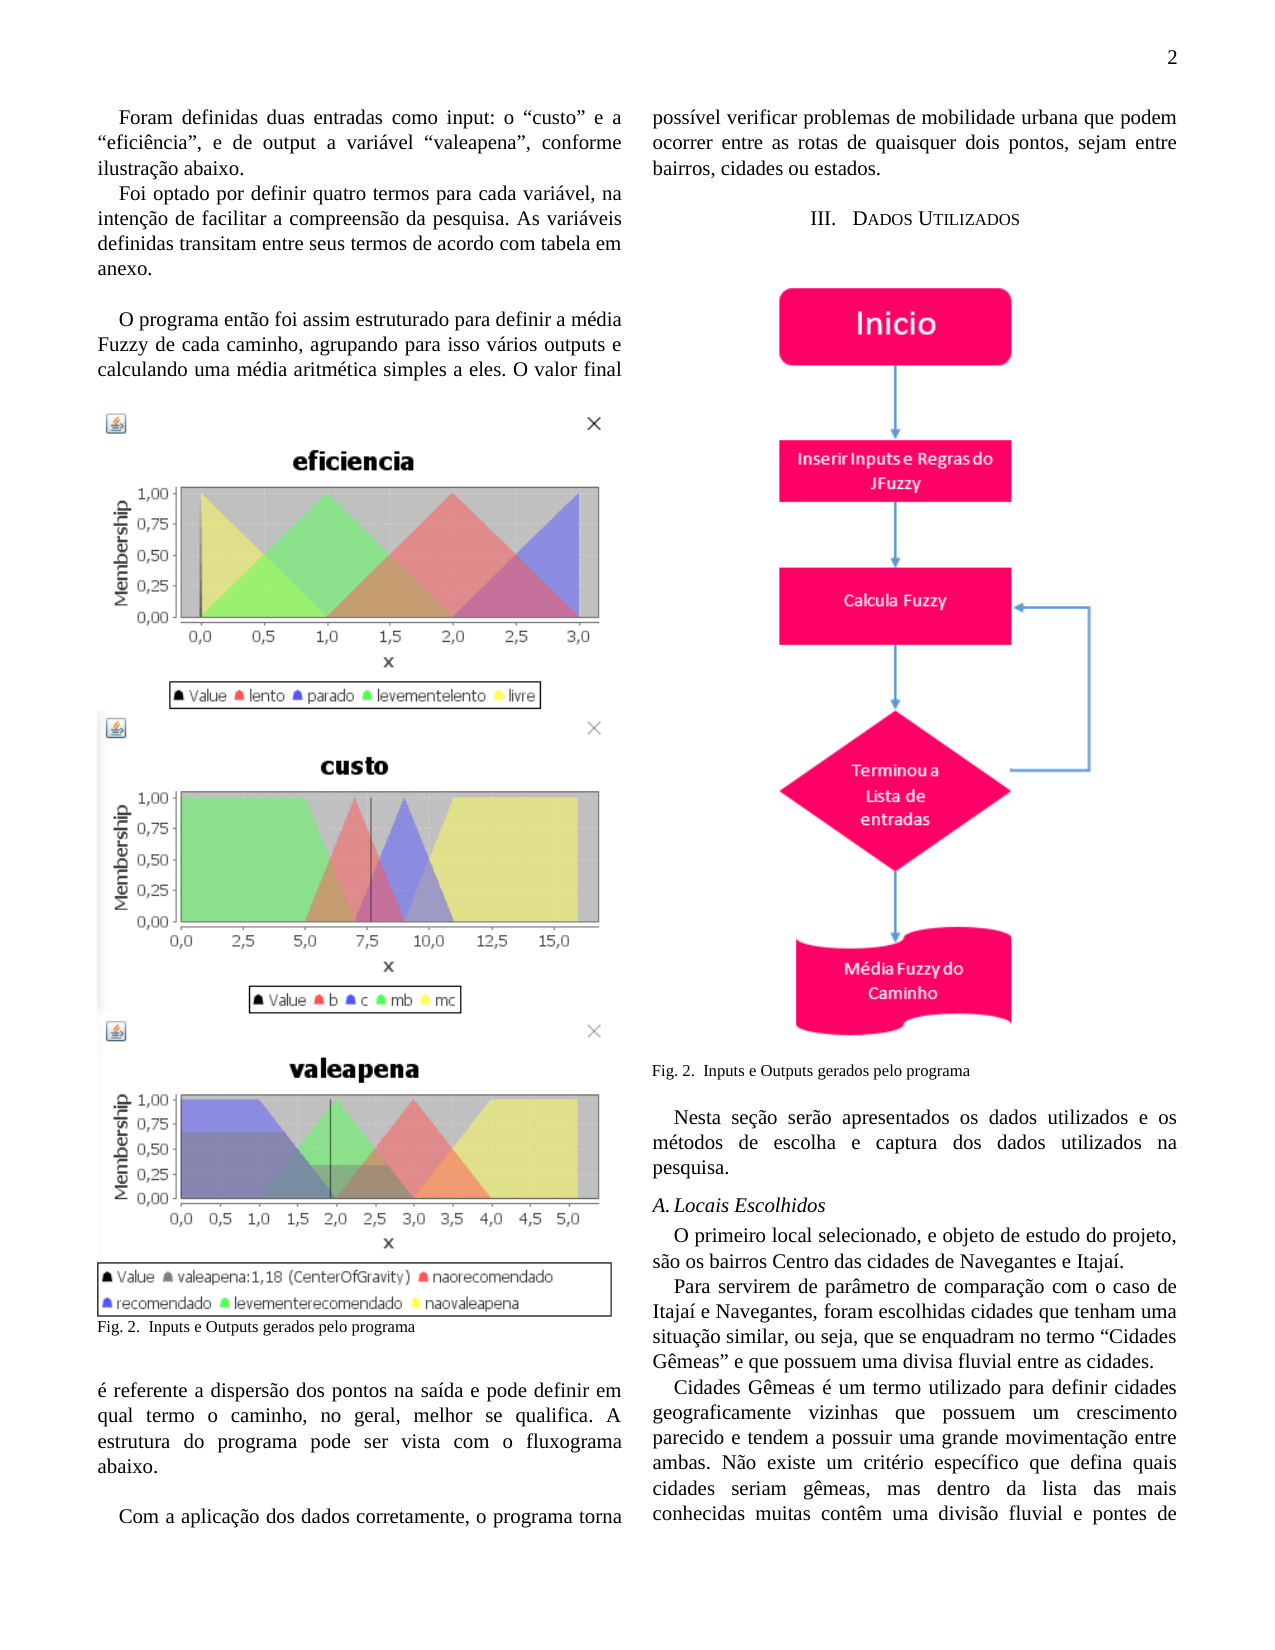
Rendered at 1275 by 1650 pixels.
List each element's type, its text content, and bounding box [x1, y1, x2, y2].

text Com a aplicação dos dados corretamente, o programa torna possível verificar problemas de mobilidade urbana que podem ocorrer entre as rotas de quaisquer dois pontos, sejam entre bairros, cidades ou estados. [97, 1504, 622, 1528]
text Para servirem de parâmetro de comparação com o caso de Itajaí e Navegantes, foram escolhidas cidades que tenham uma situação similar, ou seja, que se enquadram no termo “Cidades Gêmeas” e que possuem uma divisa fluvial entre as cidades. [652, 1274, 1177, 1373]
picture [697, 261, 1121, 1061]
subtitle Locais Escolhidos [652, 1193, 1177, 1217]
text Foram definidas duas entradas como input: o “custo” e a “eficiência”, e de output a variável “valeapena”, conforme ilustração abaixo. [97, 105, 622, 179]
text O primeiro local selecionado, e objeto de estudo do projeto, são os bairros Centro das cidades de Navegantes e Itajaí. [652, 1223, 1177, 1273]
text Com a aplicação dos dados corretamente, o programa torna possível verificar problemas de mobilidade urbana que podem ocorrer entre as rotas de quaisquer dois pontos, sejam entre bairros, cidades ou estados. [652, 105, 1177, 179]
picture [96, 406, 612, 1318]
text Foi optado por definir quatro termos para cada variável, na intenção de facilitar a compreensão da pesquisa. As variáveis definidas transitam entre seus termos de acordo com tabela em anexo. [97, 181, 622, 280]
subtitle Dados Utilizados [652, 206, 1177, 230]
